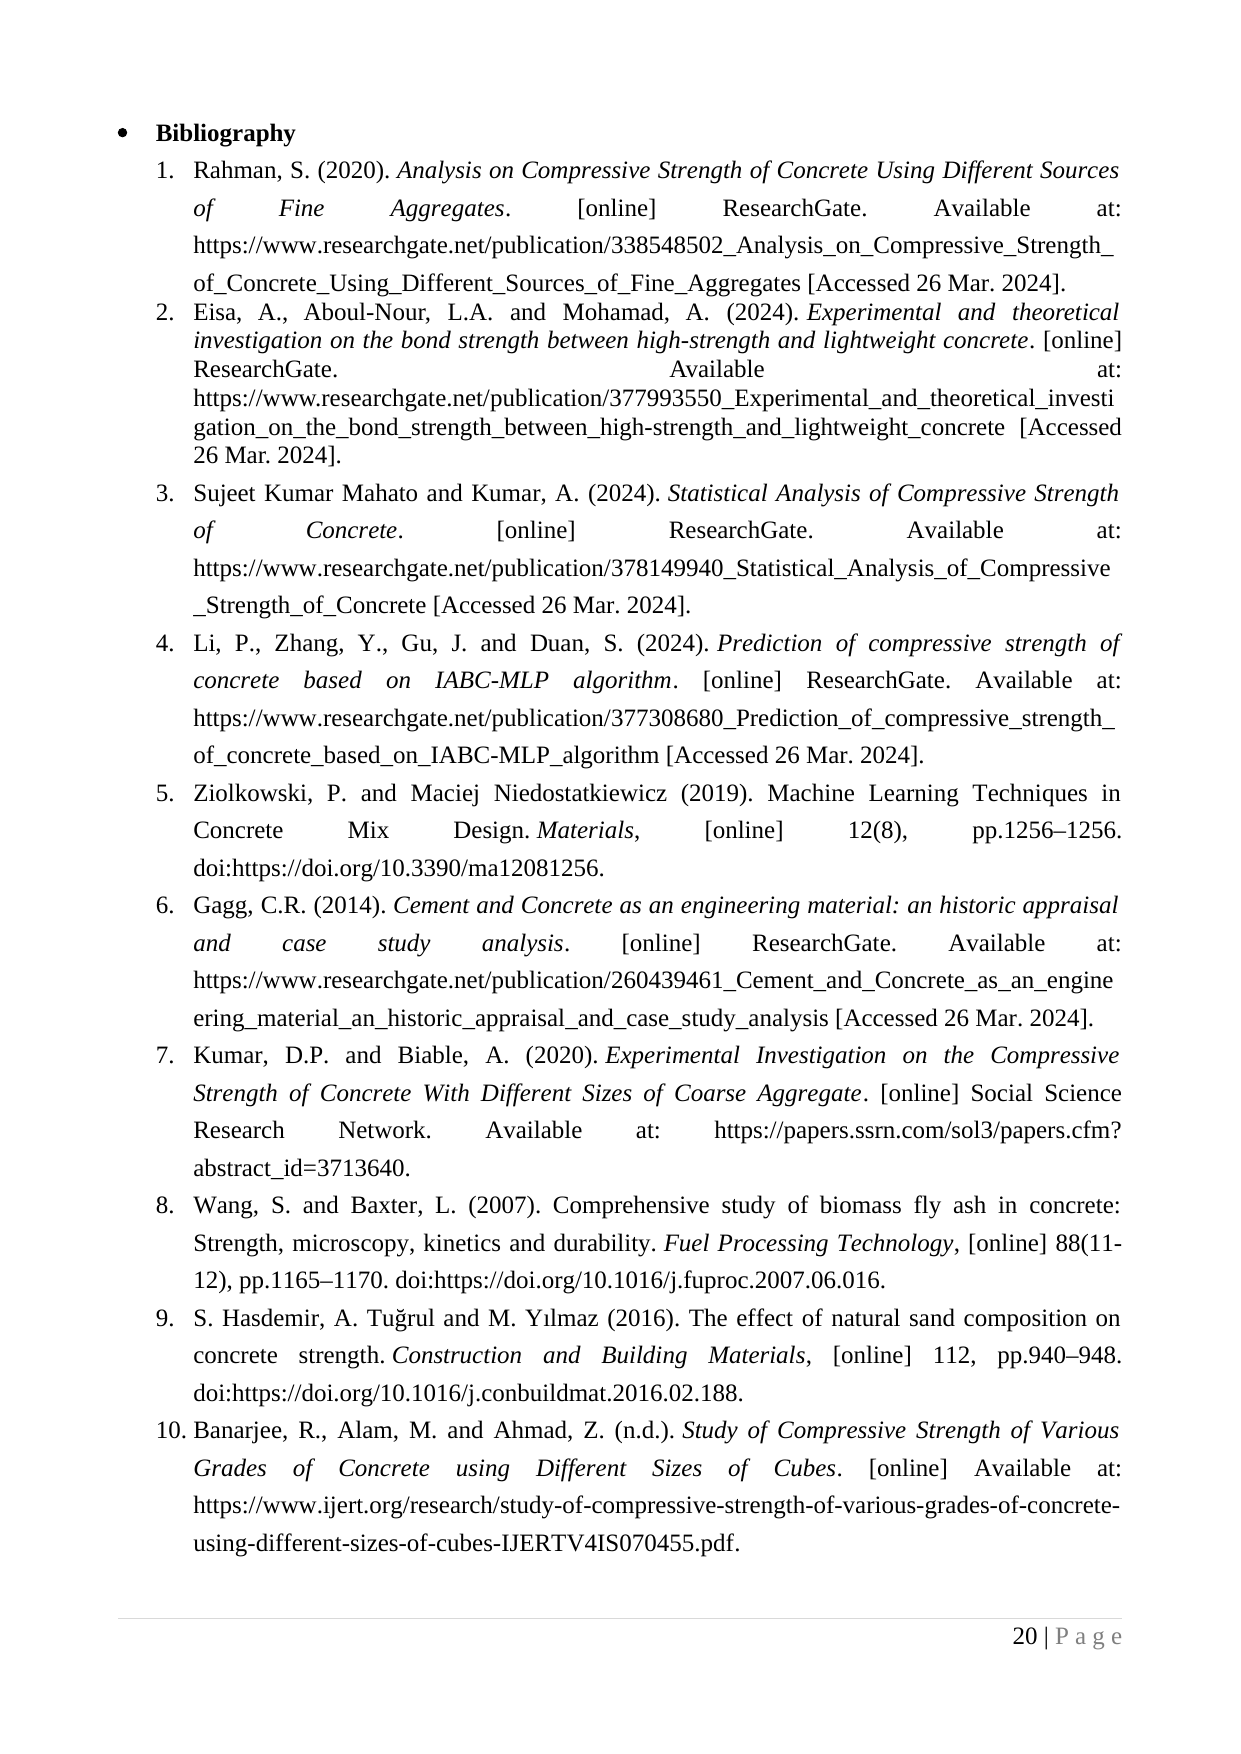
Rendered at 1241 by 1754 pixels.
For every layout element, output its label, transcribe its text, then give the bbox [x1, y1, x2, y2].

list Banarjee, R., Alam, M. and Ahmad, Z. (n.d.). Study of Compressive Strength of Various Grades of Concrete using Different Sizes of Cubes. [online] Available at: https://www.ijert.org/research/study-of-compressive-strength-of-various-grades-of-concrete-using-different-sizes-of-cubes-IJERTV4IS070455.pdf. [156, 1407, 1122, 1557]
list Gagg, C.R. (2014). Cement and Concrete as an engineering material: an historic appraisal and case study analysis. [online] ResearchGate. Available at: https://www.researchgate.net/publication/260439461_Cement_and_Concrete_as_an_engineering_material_an_historic_appraisal_and_case_study_analysis [Accessed 26 Mar. 2024]. [156, 882, 1122, 1032]
list Sujeet Kumar Mahato and Kumar, A. (2024). Statistical Analysis of Compressive Strength of Concrete. [online] ResearchGate. Available at: https://www.researchgate.net/publication/378149940_Statistical_Analysis_of_Compressive_Strength_of_Concrete [Accessed 26 Mar. 2024]. [156, 469, 1122, 619]
list S. Hasdemir, A. Tuğrul and M. Yılmaz (2016). The effect of natural sand composition on concrete strength. Construction and Building Materials, [online] 112, pp.940–948. doi:https://doi.org/10.1016/j.conbuildmat.2016.02.188. [156, 1294, 1122, 1407]
list Rahman, S. (2020). Analysis on Compressive Strength of Concrete Using Different Sources of Fine Aggregates. [online] ResearchGate. Available at: https://www.researchgate.net/publication/338548502_Analysis_on_Compressive_Strength_of_Concrete_Using_Different_Sources_of_Fine_Aggregates [Accessed 26 Mar. 2024]. [156, 147, 1122, 297]
list Li, P., Zhang, Y., Gu, J. and Duan, S. (2024). Prediction of compressive strength of concrete based on IABC-MLP algorithm. [online] ResearchGate. Available at: https://www.researchgate.net/publication/377308680_Prediction_of_compressive_strength_of_concrete_based_on_IABC-MLP_algorithm [Accessed 26 Mar. 2024]. [156, 619, 1122, 769]
list Bibliography [118, 118, 1122, 147]
list Eisa, A., Aboul-Nour, L.A. and Mohamad, A. (2024). Experimental and theoretical investigation on the bond strength between high-strength and lightweight concrete. [online] ResearchGate. Available at: https://www.researchgate.net/publication/377993550_Experimental_and_theoretical_investigation_on_the_bond_strength_between_high-strength_and_lightweight_concrete [Accessed 26 Mar. 2024]. [156, 297, 1122, 469]
list Ziolkowski, P. and Maciej Niedostatkiewicz (2019). Machine Learning Techniques in Concrete Mix Design. Materials, [online] 12(8), pp.1256–1256. doi:https://doi.org/10.3390/ma12081256. [156, 769, 1122, 882]
list Wang, S. and Baxter, L. (2007). Comprehensive study of biomass fly ash in concrete: Strength, microscopy, kinetics and durability. Fuel Processing Technology, [online] 88(11-12), pp.1165–1170. doi:https://doi.org/10.1016/j.fuproc.2007.06.016. [156, 1182, 1122, 1294]
list Kumar, D.P. and Biable, A. (2020). Experimental Investigation on the Compressive Strength of Concrete With Different Sizes of Coarse Aggregate. [online] Social Science Research Network. Available at: https://papers.ssrn.com/sol3/papers.cfm?abstract_id=3713640. [156, 1032, 1122, 1182]
